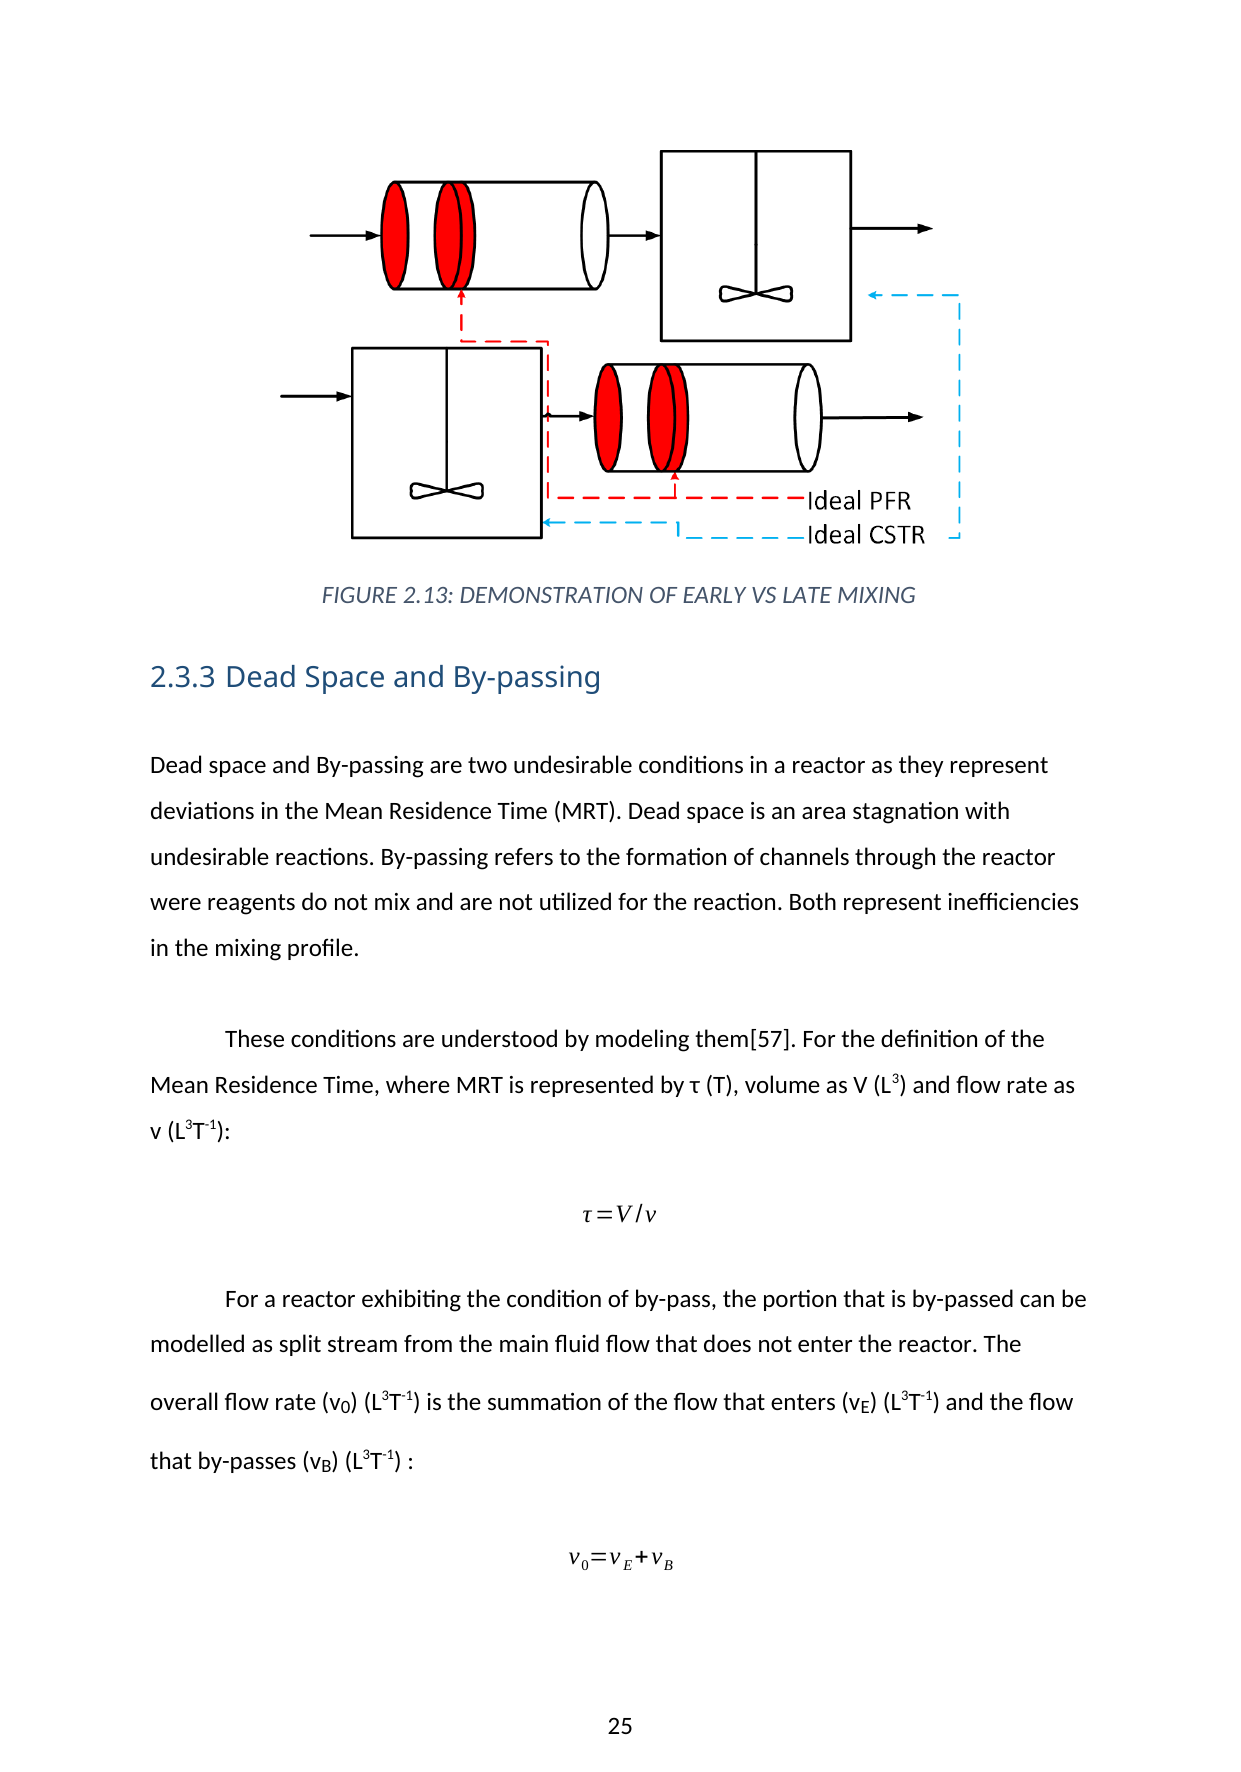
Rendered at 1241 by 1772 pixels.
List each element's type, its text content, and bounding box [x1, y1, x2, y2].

text Dead space and By-passing are two undesirable conditions in a reactor as they represent deviations in the Mean Residence Time (MRT). Dead space is an area stagnation with undesirable reactions. By-passing refers to the formation of channels through the reactor were reagents do not mix and are not utilized for the reaction. Both represent inefficiencies in the mixing profile. [150, 749, 1090, 963]
subtitle 2.3.3 Dead Space and By-passing [150, 656, 1090, 696]
text For a reactor exhibiting the condition of by-pass, the portion that is by-passed can be modelled as split stream from the main fluid flow that does not enter the reactor. The overall flow rate (v0) (L3T-1) is the summation of the flow that enters (vE) (L3T-1) and the flow that by-passes (vB) (L3T-1) : [150, 1283, 1090, 1477]
picture [279, 150, 961, 565]
text These conditions are understood by modeling them[57]. For the definition of the Mean Residence Time, where MRT is represented by τ (T), volume as V (L3) and flow rate as v (L3T-1): [150, 1024, 1090, 1146]
